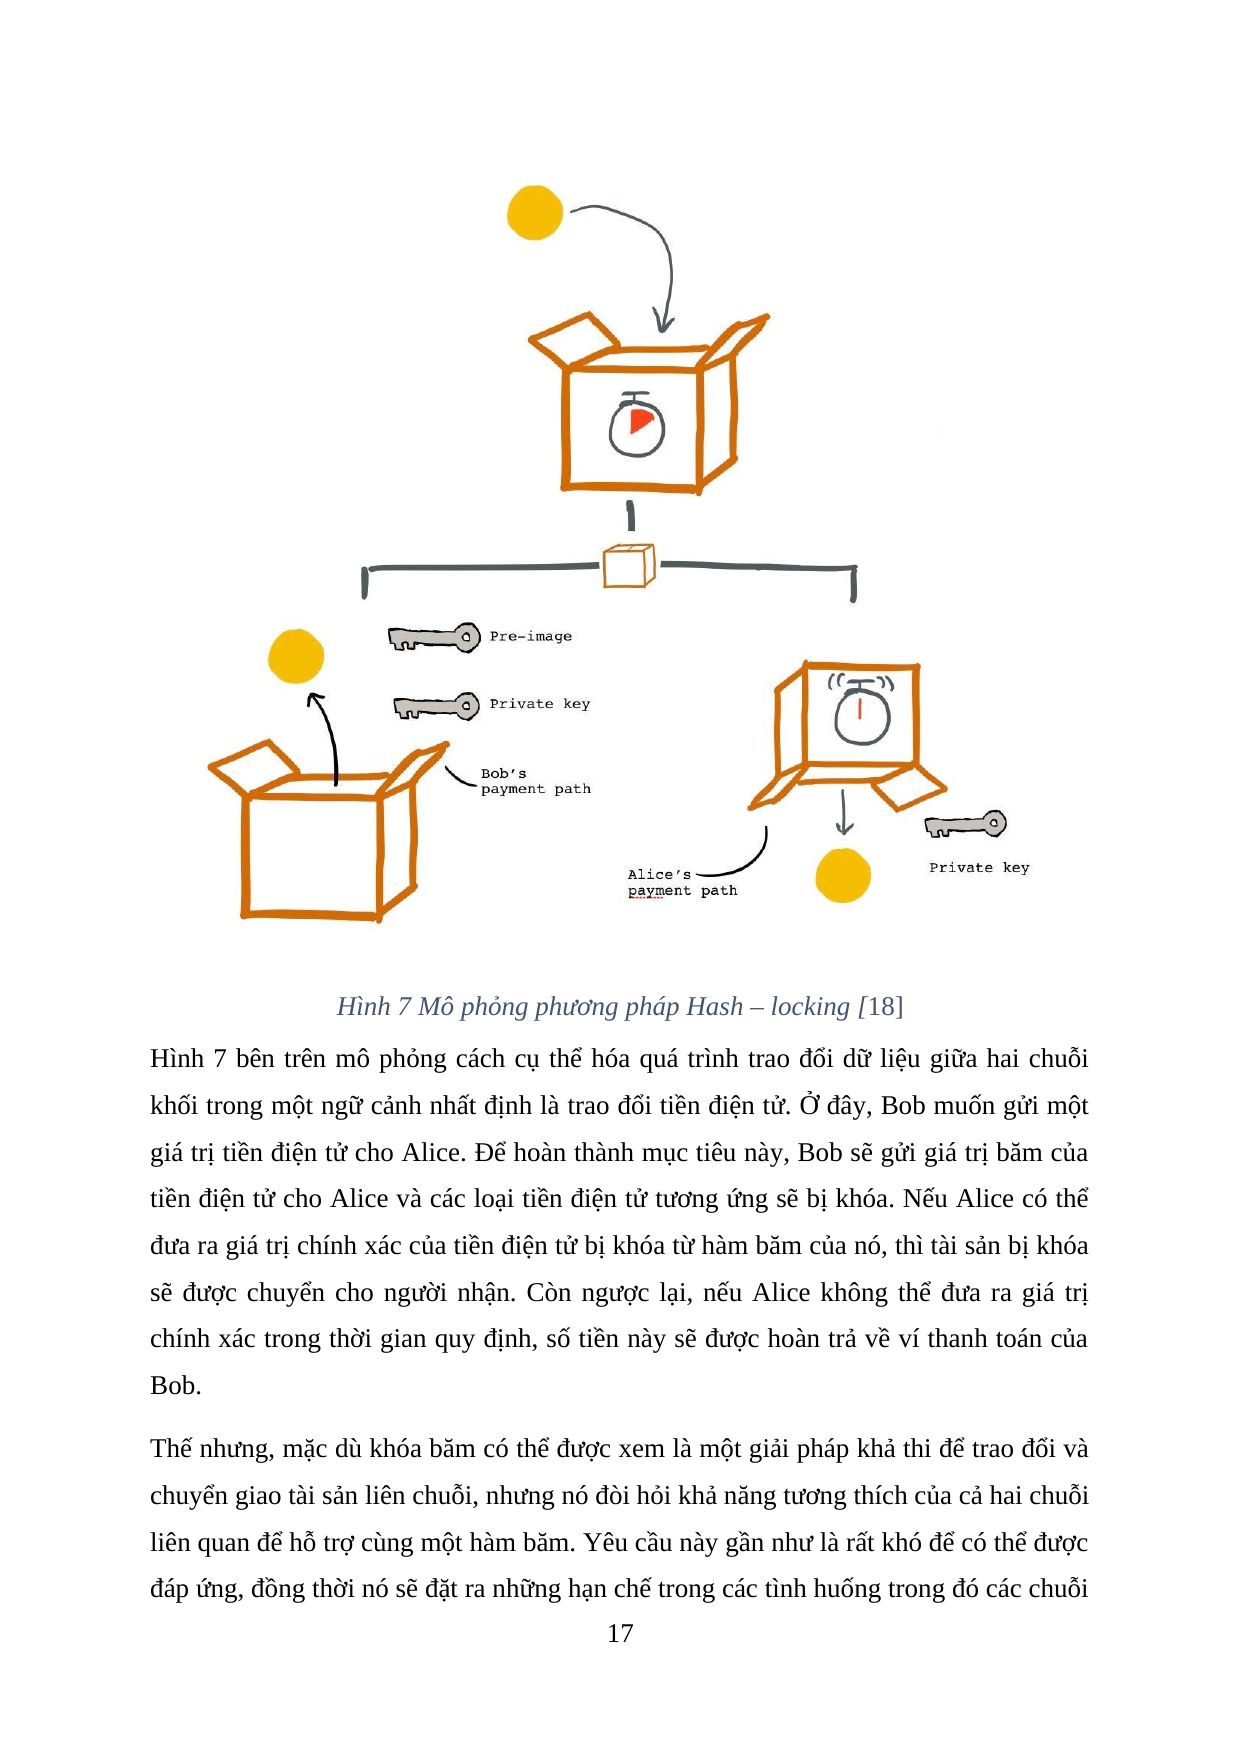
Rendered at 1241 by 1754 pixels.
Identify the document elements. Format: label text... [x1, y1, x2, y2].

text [150, 1432, 1090, 1603]
picture [150, 150, 1091, 959]
text Hình 7 bên trên mô phỏng cách cụ thể hóa quá trình trao đổi dữ liệu giữa hai chuỗi khối trong một ngữ cảnh nhất định là trao đổi tiền điện tử. Ở đây, Bob muốn gửi một giá trị tiền điện tử cho Alice. Để hoàn thành mục tiêu này, Bob sẽ gửi giá trị băm của tiền điện tử cho Alice và các loại tiền điện tử tương ứng sẽ bị khóa. Nếu Alice có thể đưa ra giá trị chính xác của tiền điện tử bị khóa từ hàm băm của nó, thì tài sản bị khóa sẽ được chuyển cho người nhận. Còn ngược lại, nếu Alice không thể đưa ra giá trị chính xác trong thời gian quy định, số tiền này sẽ được hoàn trả về ví thanh toán của Bob. [150, 1042, 1090, 1400]
